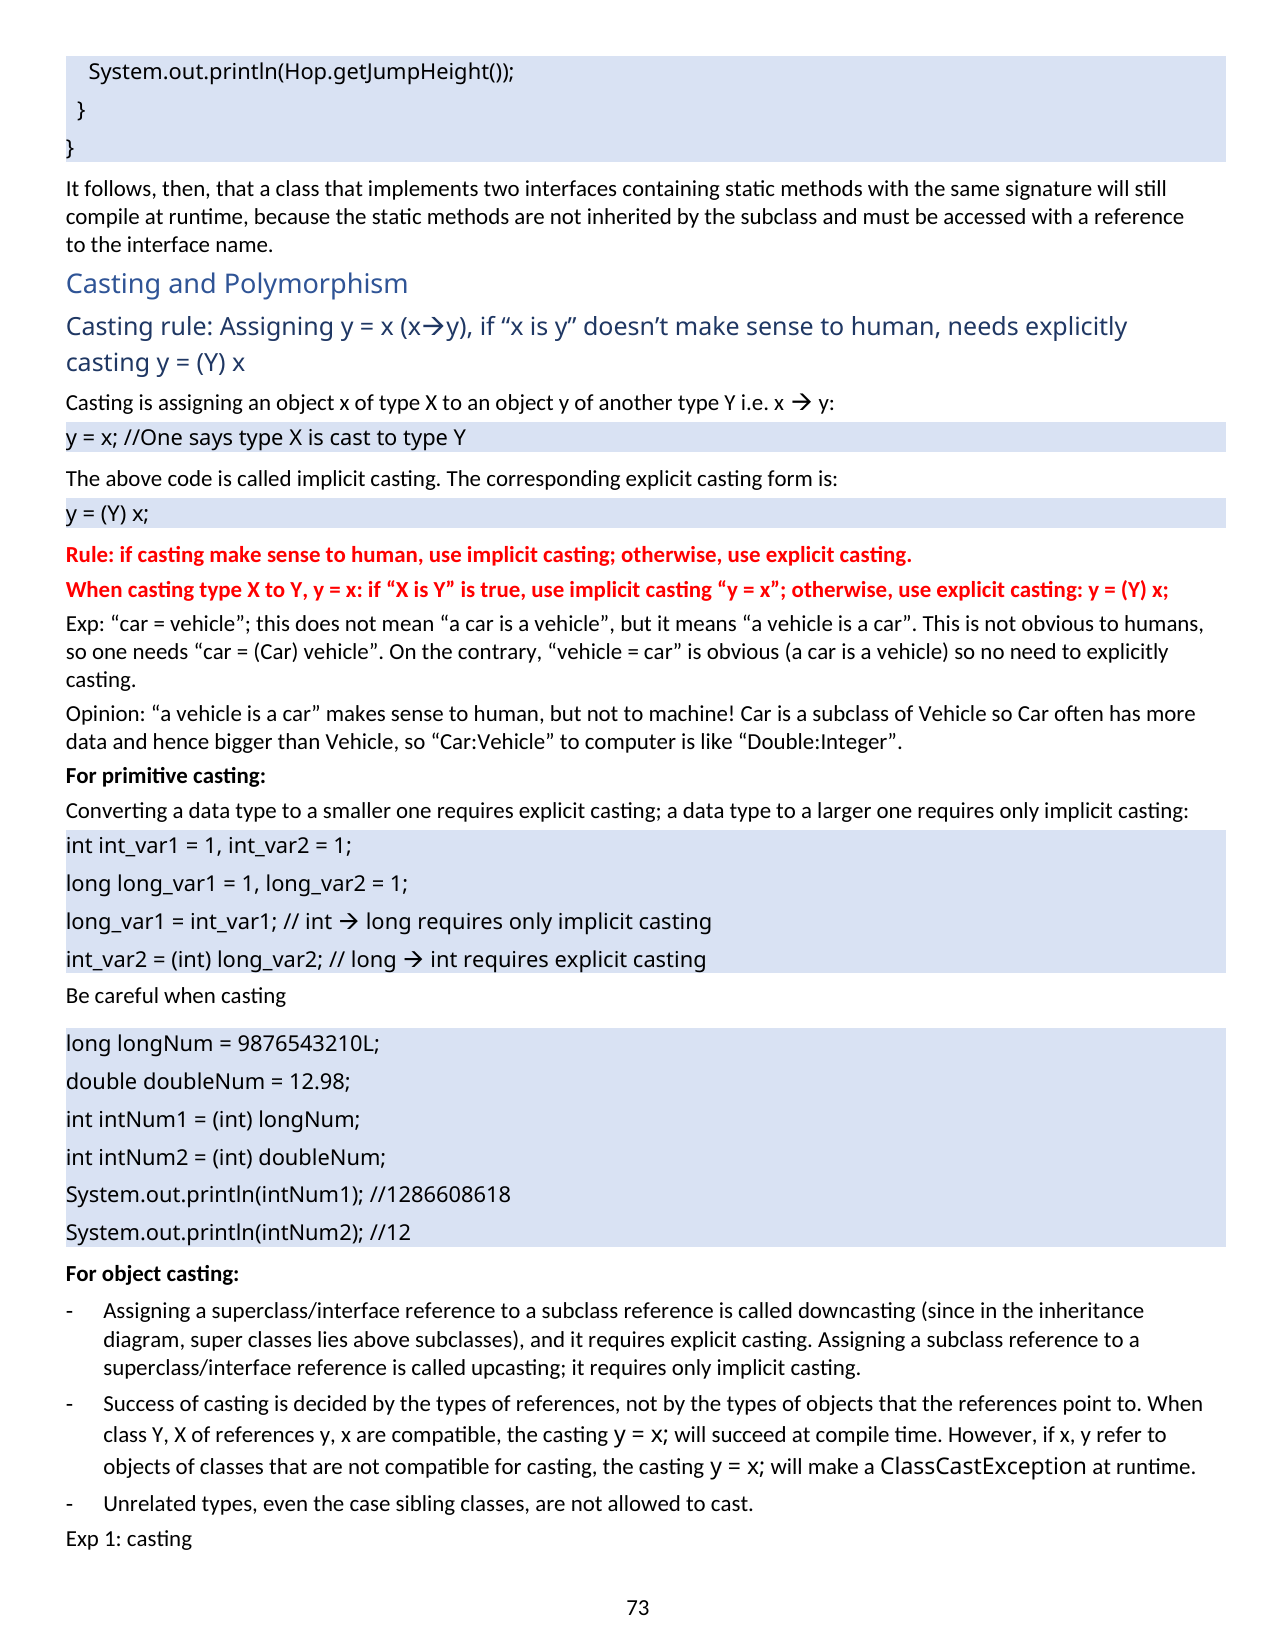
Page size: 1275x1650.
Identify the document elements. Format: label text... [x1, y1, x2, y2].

text Casting is assigning an object x of type X to an object y of another type Y i.e. x y: [66, 388, 1209, 416]
subtitle Casting rule: Assigning y = x (xy), if “x is y” doesn’t make sense to human, needs explicitly casting y = (Y) x [66, 308, 1209, 379]
text y = (Y) x; [66, 498, 1226, 528]
text System.out.println(intNum2); //12 [66, 1217, 1226, 1247]
text long_var1 = int_var1; // int long requires only implicit casting [66, 906, 1226, 936]
text For primitive casting: [66, 762, 1209, 789]
text } [66, 94, 1226, 124]
text int int_var1 = 1, int_var2 = 1; [66, 830, 1226, 860]
text long longNum = 9876543210L; [66, 1028, 1226, 1058]
text double doubleNum = 12.98; [66, 1066, 1226, 1096]
text It follows, then, that a class that implements two interfaces containing static methods with the same signature will still compile at runtime, because the static methods are not inherited by the subclass and must be accessed with a reference to the interface name. [66, 174, 1209, 258]
list Assigning a superclass/interface reference to a subclass reference is called downcasting (since in the inheritance diagram, super classes lies above subclasses), and it requires explicit casting. Assigning a subclass reference to a superclass/interface reference is called upcasting; it requires only implicit casting. [66, 1293, 1209, 1381]
text int_var2 = (int) long_var2; // long int requires explicit casting [66, 943, 1226, 973]
text For object casting: [66, 1259, 1209, 1287]
text y = x; //One says type X is cast to type Y [66, 422, 1226, 452]
text The above code is called implicit casting. The corresponding explicit casting form is: [66, 464, 1209, 492]
text Exp: “car = vehicle”; this does not mean “a car is a vehicle”, but it means “a vehicle is a car”. This is not obvious to humans, so one needs “car = (Car) vehicle”. On the contrary, “vehicle = car” is obvious (a car is a vehicle) so no need to explicitly casting. [66, 609, 1209, 693]
text Converting a data type to a smaller one requires explicit casting; a data type to a larger one requires only implicit casting: [66, 796, 1209, 824]
text When casting type X to Y, y = x: if “X is Y” is true, use implicit casting “y = x”; otherwise, use explicit casting: y = (Y) x; [66, 575, 1209, 603]
text Be careful when casting [66, 981, 1209, 1009]
text int intNum2 = (int) doubleNum; [66, 1142, 1226, 1171]
subtitle Casting and Polymorphism [66, 264, 1209, 301]
text Opinion: “a vehicle is a car” makes sense to human, but not to machine! Car is a subclass of Vehicle so Car often has more data and hence bigger than Vehicle, so “Car:Vehicle” to computer is like “Double:Integer”. [66, 699, 1209, 755]
text int intNum1 = (int) longNum; [66, 1104, 1226, 1134]
text } [66, 132, 1226, 162]
text System.out.println(Hop.getJumpHeight()); [66, 56, 1226, 86]
text Rule: if casting make sense to human, use implicit casting; otherwise, use explicit casting. [66, 540, 1209, 568]
list Unrelated types, even the case sibling classes, are not allowed to cast. [66, 1487, 1209, 1518]
list Success of casting is decided by the types of references, not by the types of objects that the references point to. When class Y, X of references y, x are compatible, the casting y = x; will succeed at compile time. However, if x, y refer to objects of classes that are not compatible for casting, the casting y = x; will make a ClassCastException at runtime. [66, 1387, 1209, 1481]
text long long_var1 = 1, long_var2 = 1; [66, 868, 1226, 898]
text Exp 1: casting [66, 1524, 1209, 1553]
text System.out.println(intNum1); //1286608618 [66, 1179, 1226, 1209]
